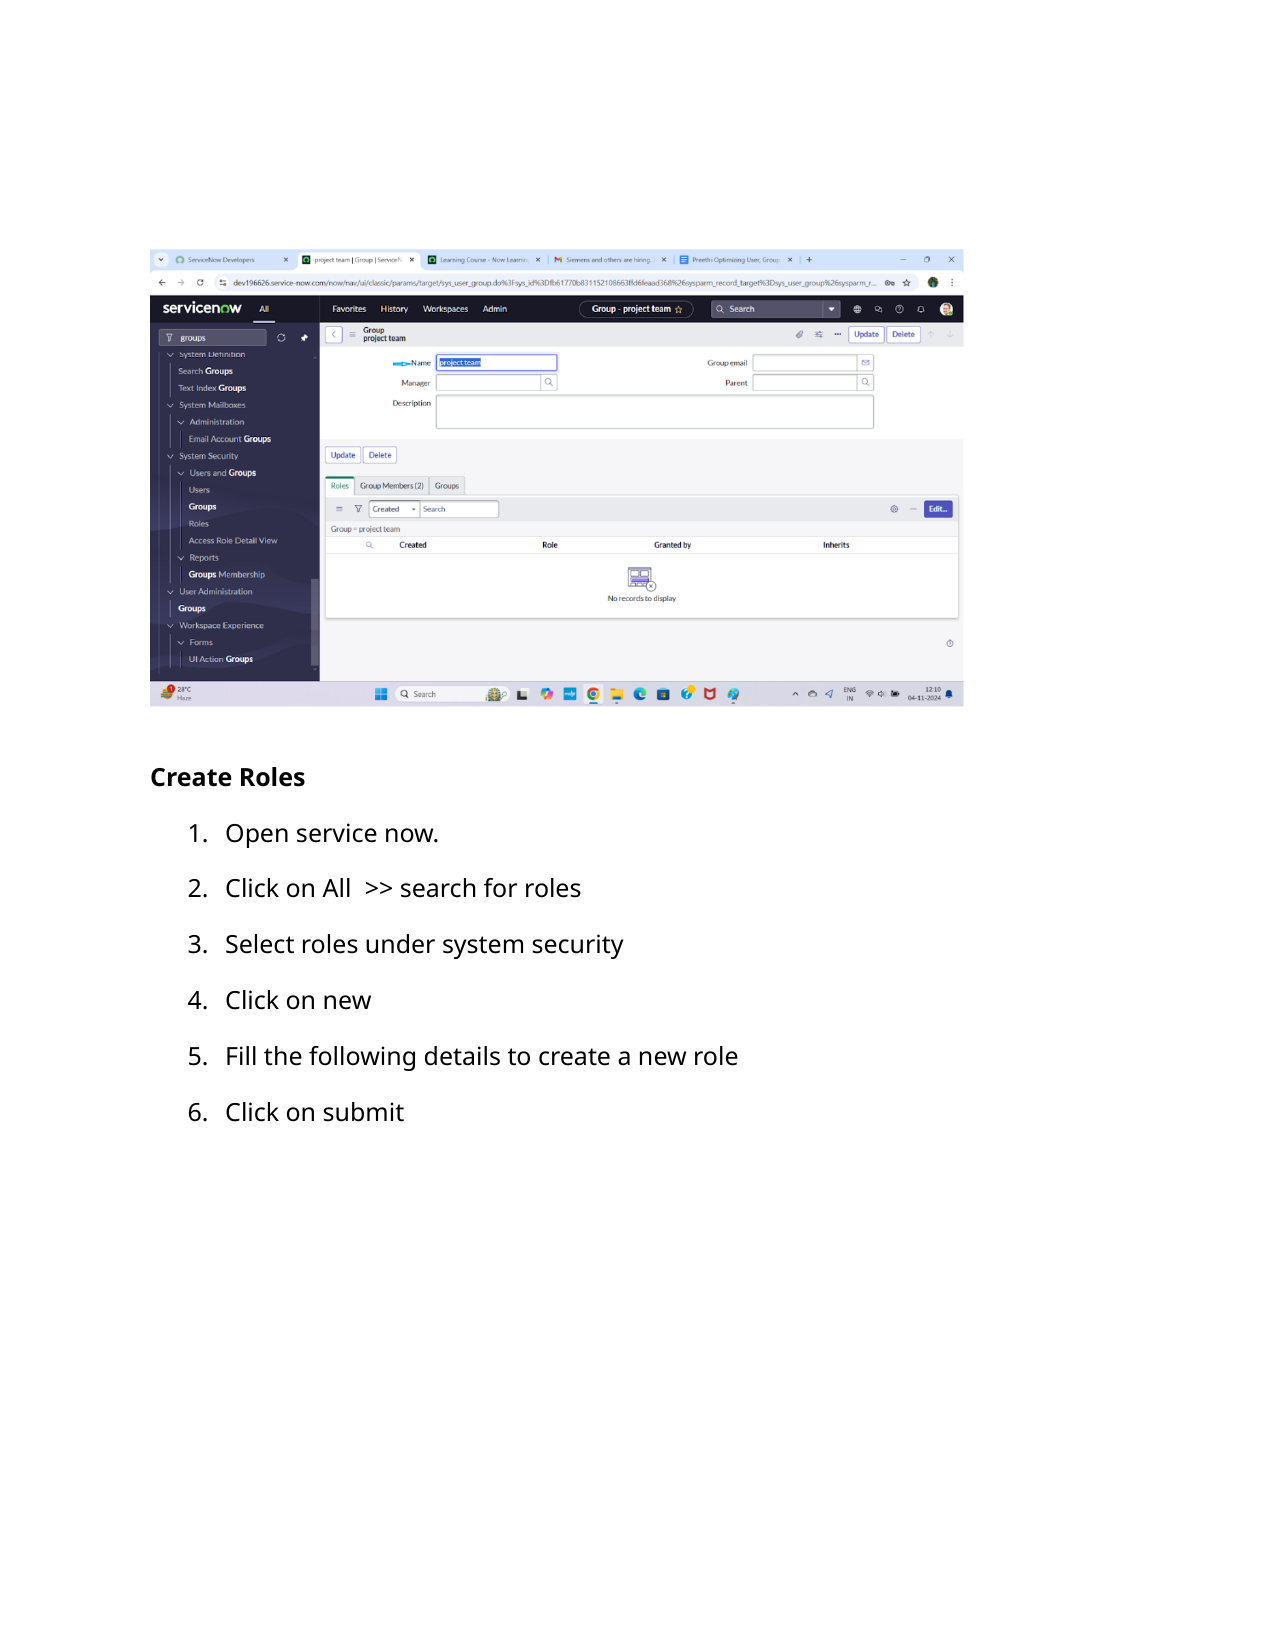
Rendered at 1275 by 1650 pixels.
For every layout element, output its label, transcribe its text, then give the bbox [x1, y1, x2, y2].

list Open service now. [187, 815, 1125, 849]
text Create Roles [150, 759, 1125, 793]
list Fill the following details to create a new role [187, 1038, 1125, 1073]
list Click on All >> search for roles [187, 871, 1125, 905]
picture [150, 189, 1125, 738]
list Click on new [187, 983, 1125, 1017]
list Select roles under system security [187, 927, 1125, 961]
list Click on submit [187, 1094, 1125, 1128]
